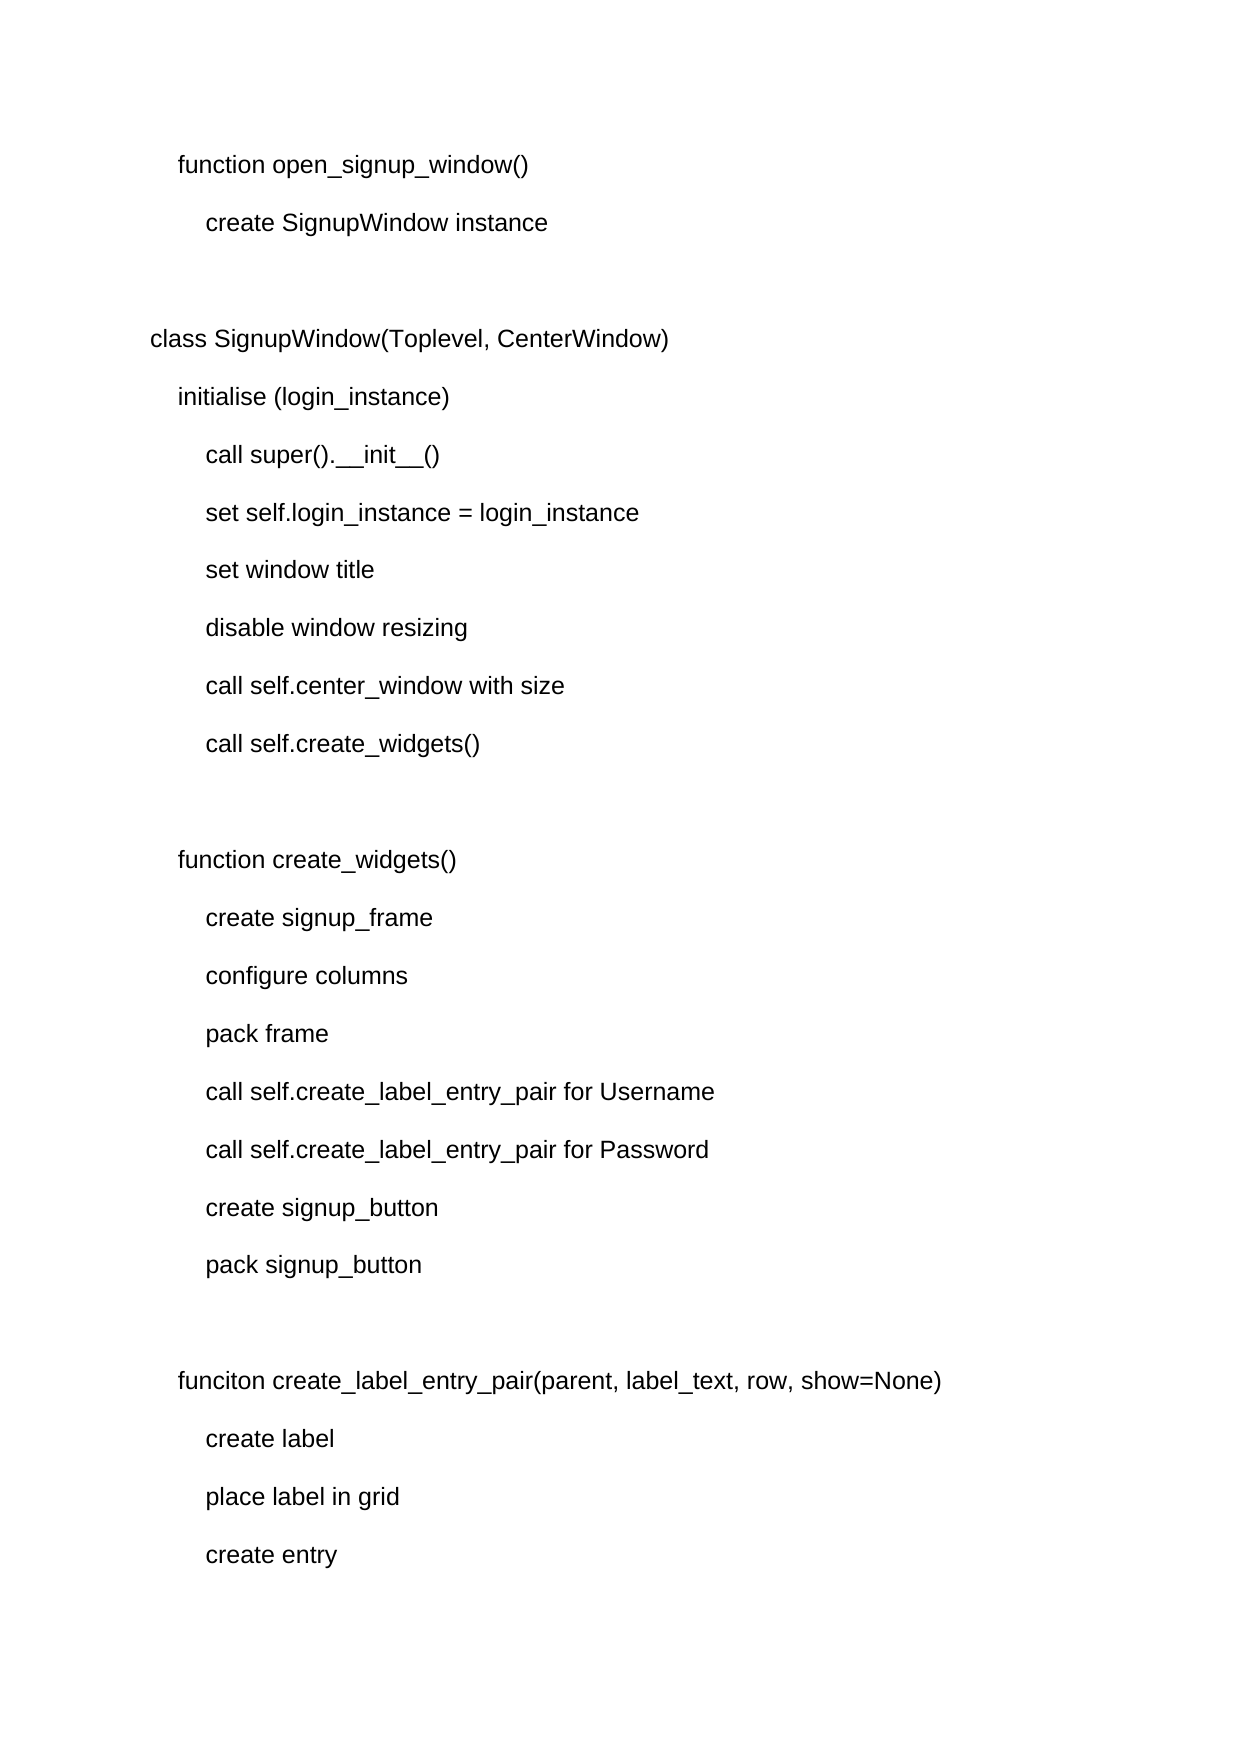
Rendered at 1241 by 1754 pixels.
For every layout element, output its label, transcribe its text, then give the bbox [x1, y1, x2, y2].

text class SignupWindow(Toplevel, CenterWindow) [150, 324, 1090, 352]
text create entry [150, 1540, 1090, 1569]
text create SignupWindow instance [150, 208, 1090, 237]
text disable window resizing [150, 613, 1090, 642]
text pack signup_button [150, 1250, 1090, 1279]
text call self.create_widgets() [150, 729, 1090, 758]
text function open_signup_window() [150, 150, 1090, 179]
text create signup_frame [150, 903, 1090, 932]
text call self.create_label_entry_pair for Password [150, 1134, 1090, 1163]
text call self.center_window with size [150, 671, 1090, 700]
text configure columns [150, 961, 1090, 989]
text place label in grid [150, 1482, 1090, 1511]
text function create_widgets() [150, 845, 1090, 874]
text set self.login_instance = login_instance [150, 497, 1090, 526]
text call super().__init__() [150, 439, 1090, 468]
text create label [150, 1424, 1090, 1453]
text pack frame [150, 1019, 1090, 1047]
text funciton create_label_entry_pair(parent, label_text, row, show=None) [150, 1366, 1090, 1395]
text set window title [150, 555, 1090, 584]
text create signup_button [150, 1192, 1090, 1221]
text initialise (login_instance) [150, 382, 1090, 410]
text call self.create_label_entry_pair for Username [150, 1077, 1090, 1105]
